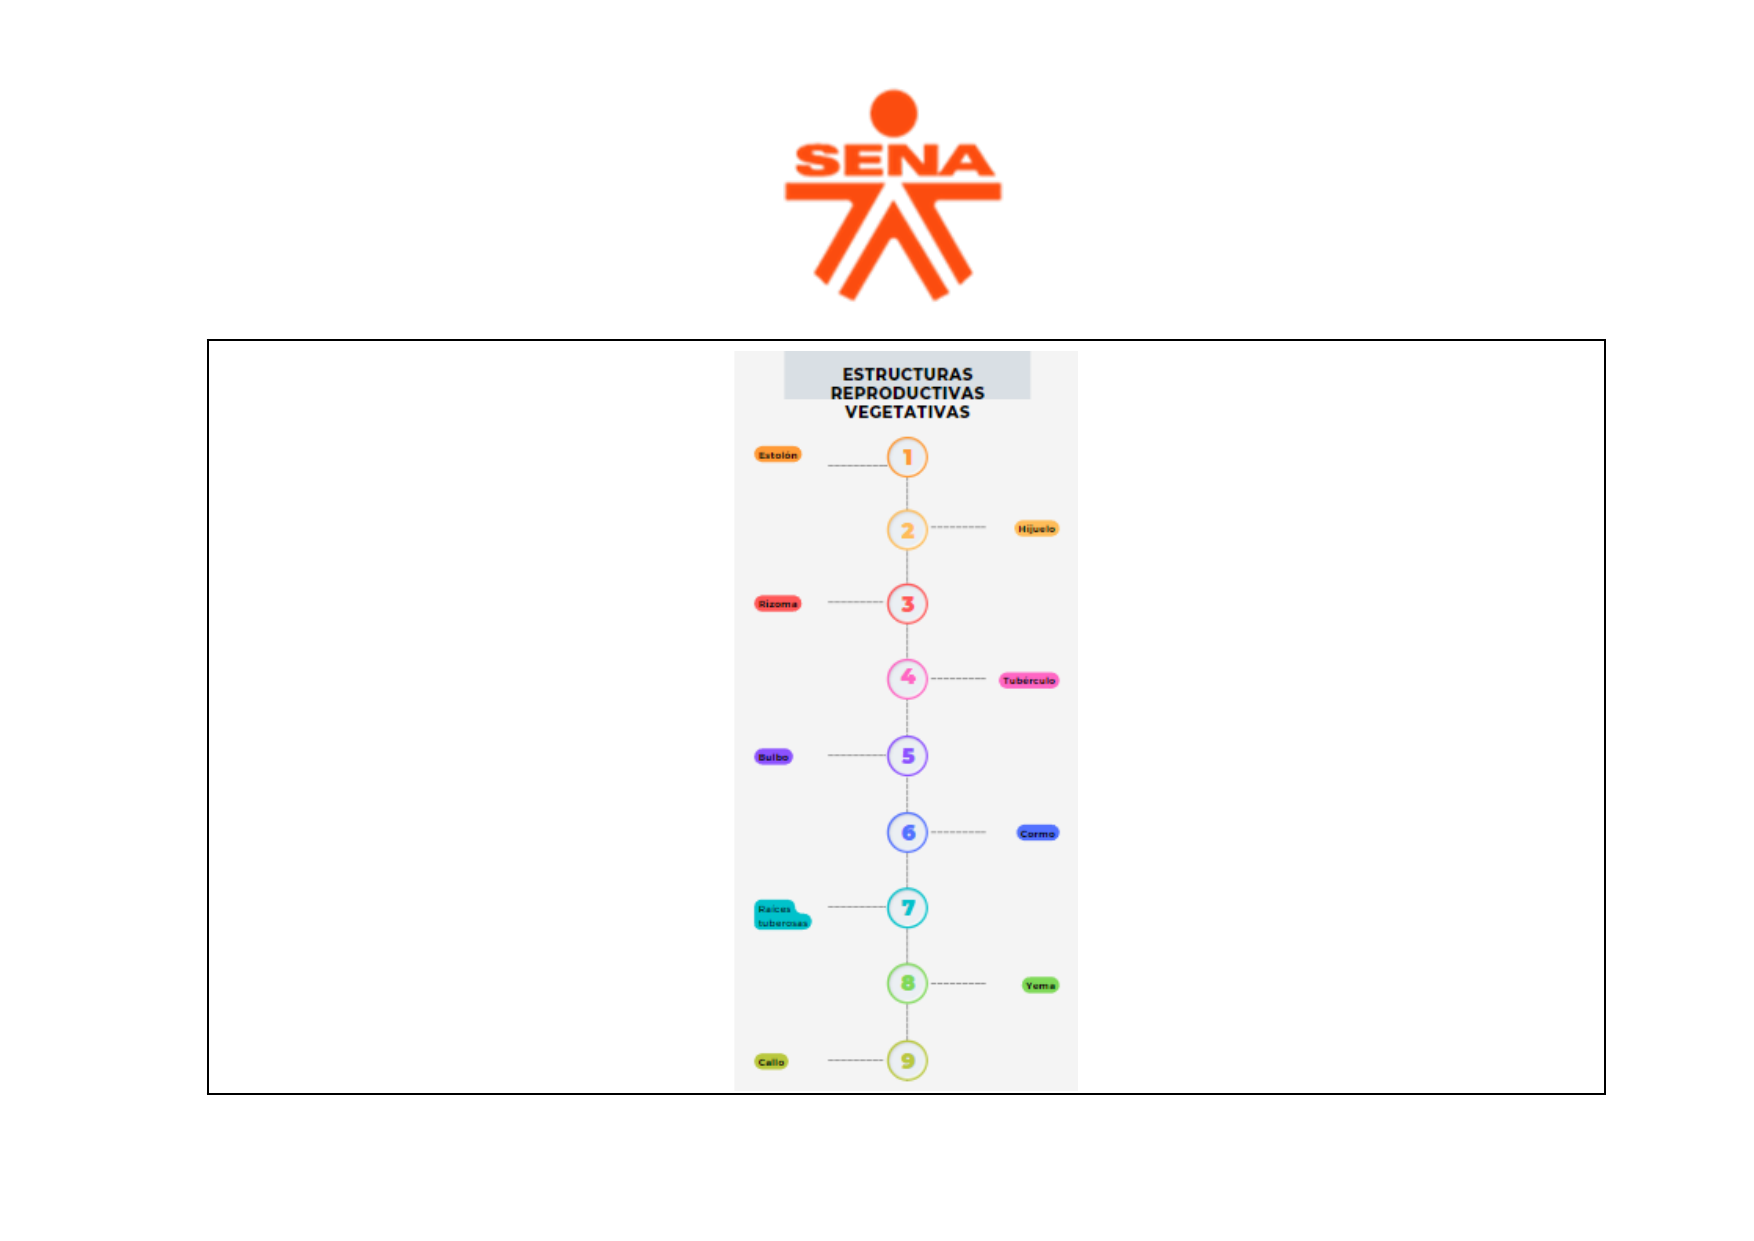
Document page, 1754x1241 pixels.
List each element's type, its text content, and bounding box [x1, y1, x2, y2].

table_cell Imagen [209, 341, 1604, 1093]
picture [766, 75, 1018, 313]
picture [734, 351, 1078, 1091]
